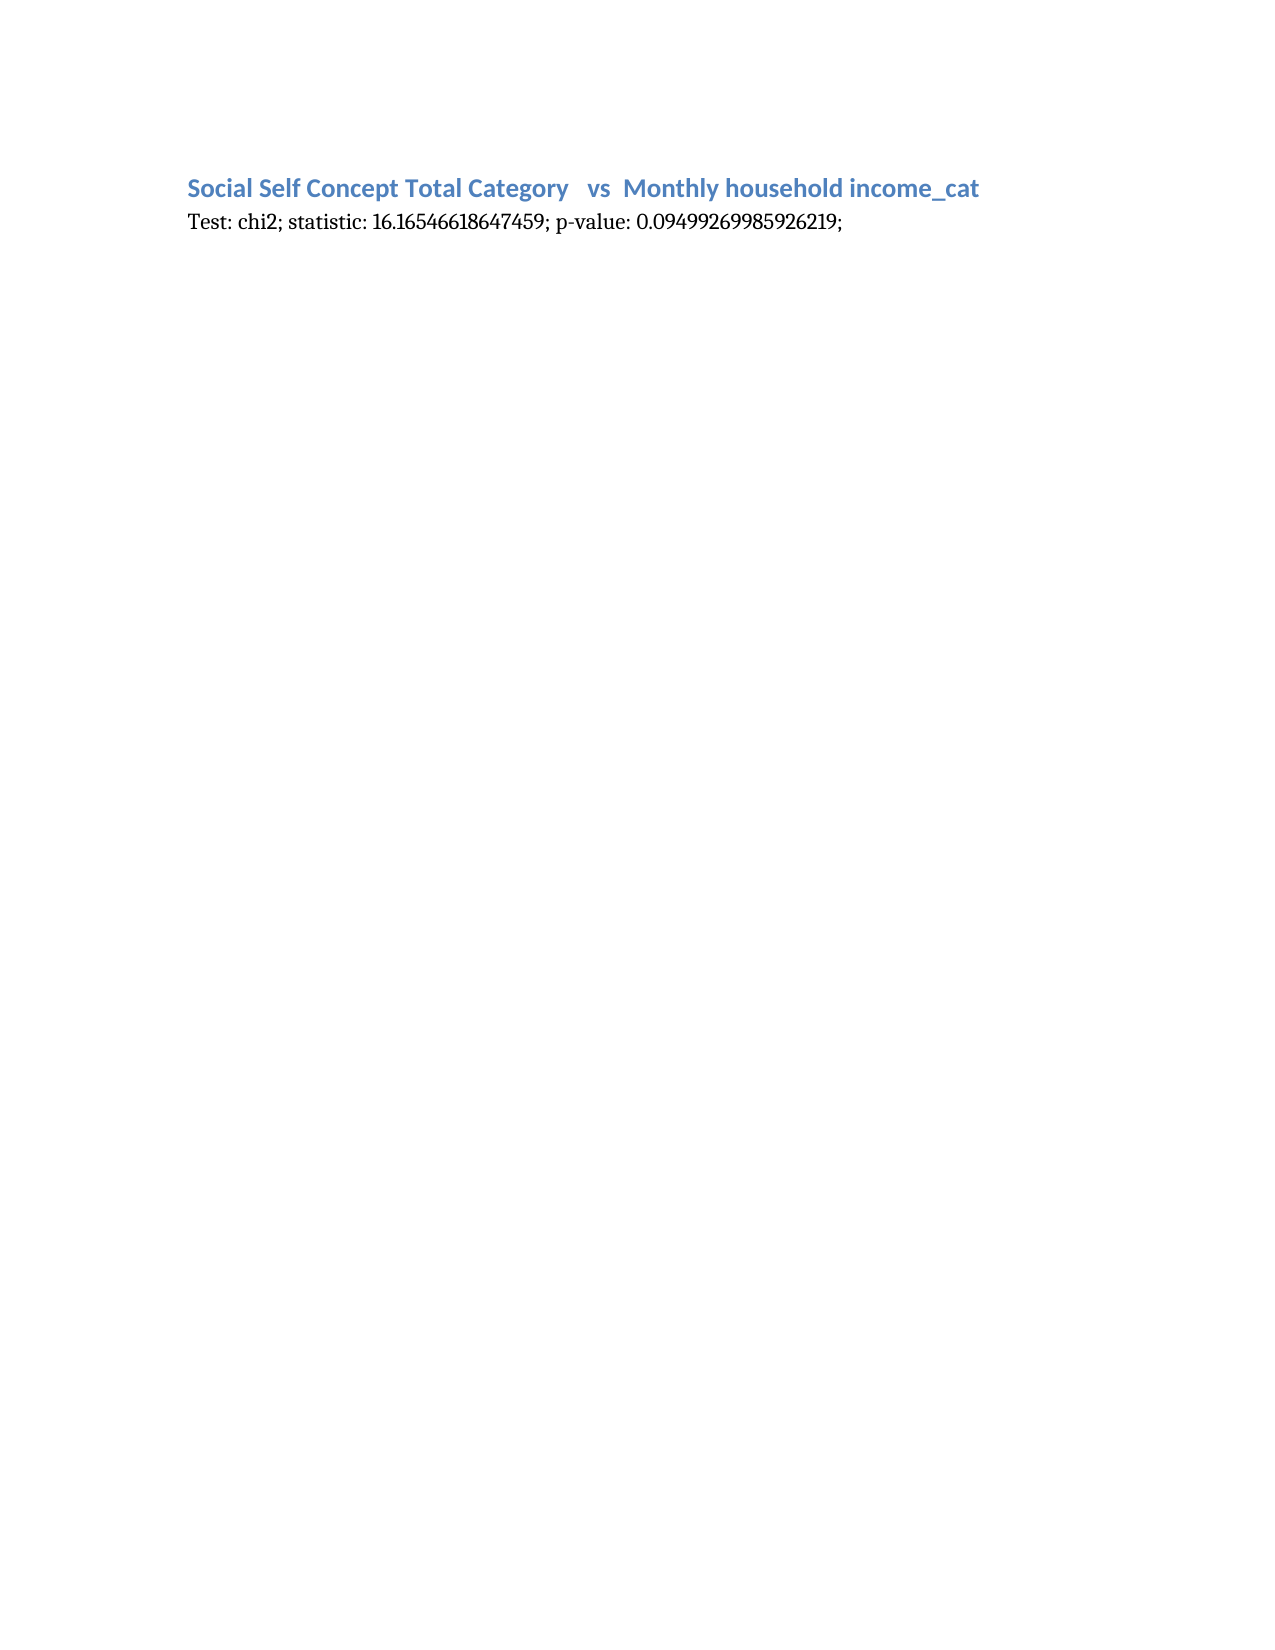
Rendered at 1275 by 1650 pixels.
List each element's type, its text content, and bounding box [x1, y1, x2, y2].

subtitle Social Self Concept Total Category vs Monthly household income_cat [187, 171, 1087, 204]
text Test: chi2; statistic: 16.16546618647459; p-value: 0.09499269985926219; [187, 209, 1087, 235]
